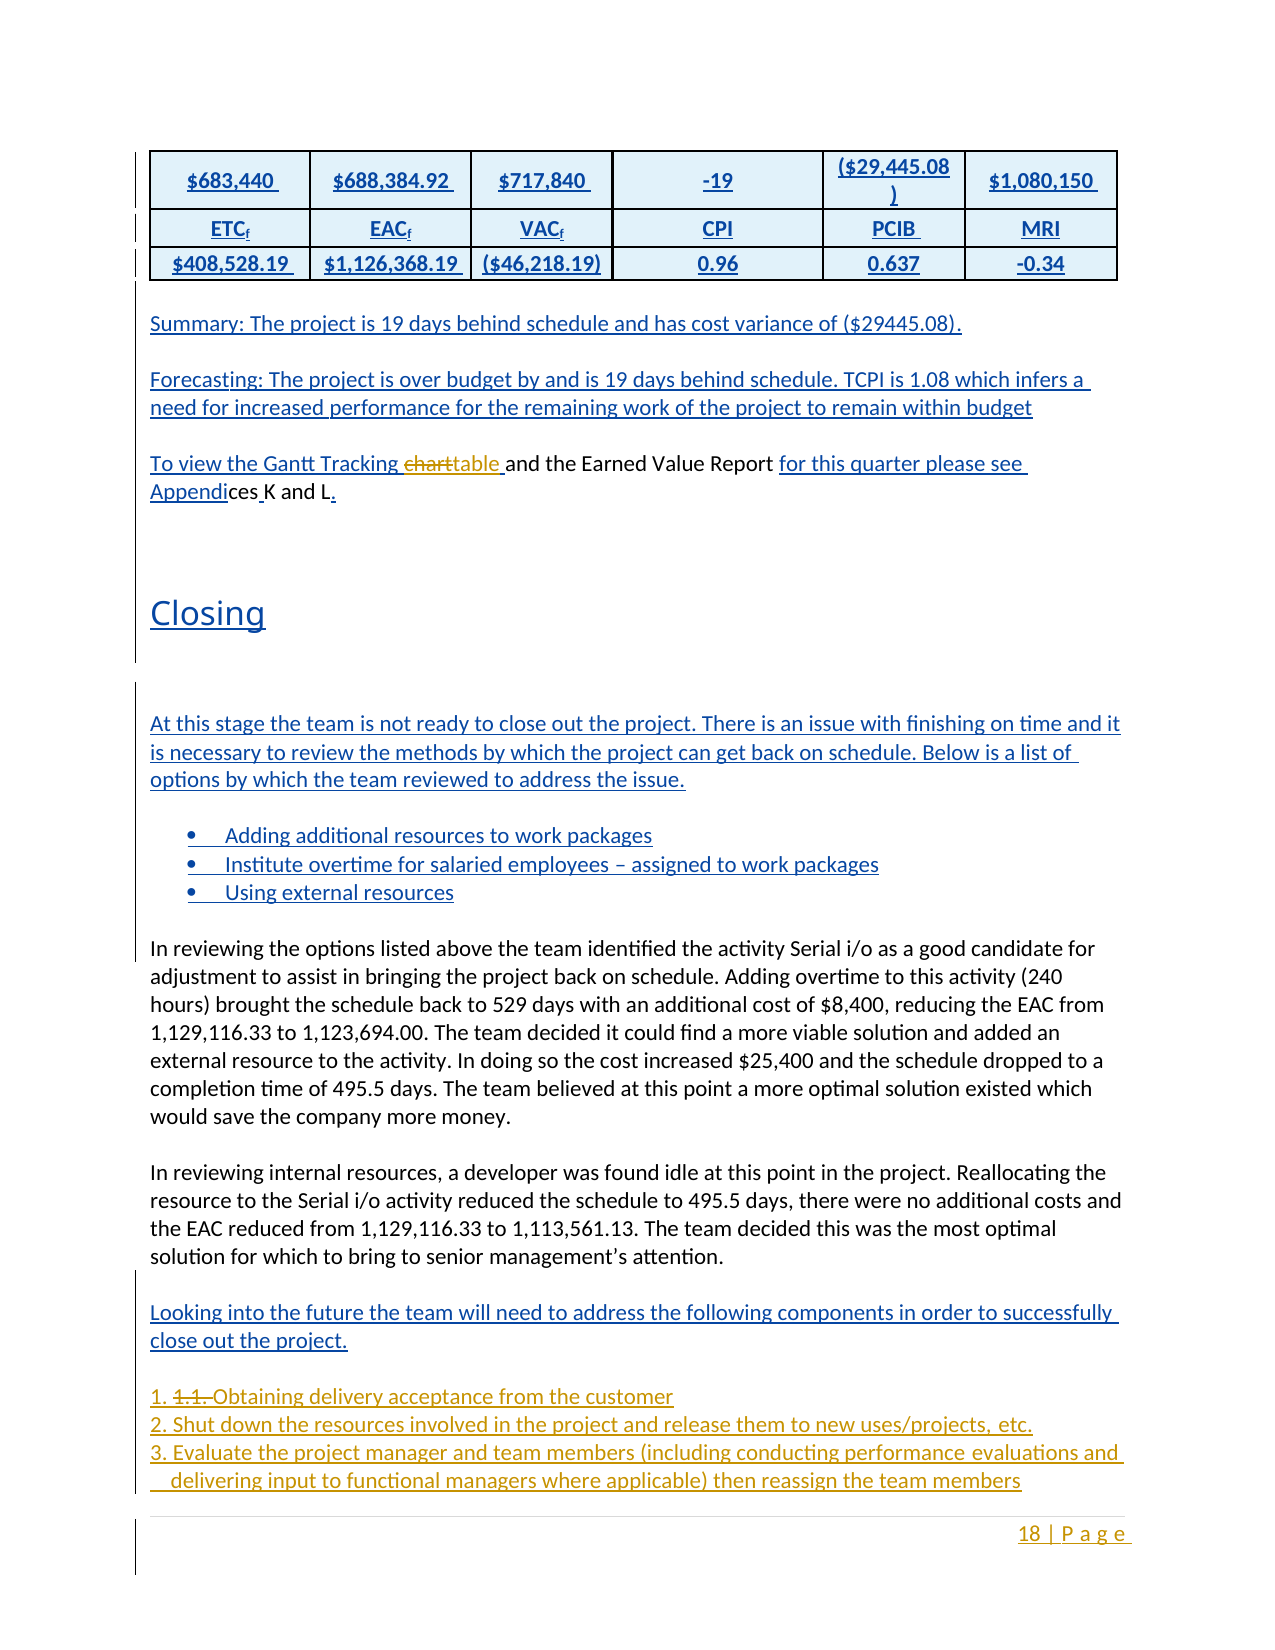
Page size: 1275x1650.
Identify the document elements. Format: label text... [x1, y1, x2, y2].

text and the Earned Value Report cesK and L [150, 449, 1125, 505]
text In reviewing the options listed above the team identified the activity Serial i/o as a good candidate for adjustment to assist in bringing the project back on schedule. Adding overtime to this activity (240 hours) brought the schedule back to 529 days with an additional cost of $8,400, reducing the EAC from 1,129,116.33 to 1,123,694.00. The team decided it could find a more viable solution and added an external resource to the activity. In doing so the cost increased $25,400 and the schedule dropped to a completion time of 495.5 days. The team believed at this point a more optimal solution existed which would save the company more money. [150, 934, 1125, 1130]
text In reviewing internal resources, a developer was found idle at this point in the project. Reallocating the resource to the Serial i/o activity reduced the schedule to 495.5 days, there were no additional costs and the EAC reduced from 1,129,116.33 to 1,113,561.13. The team decided this was the most optimal solution for which to bring to senior management’s attention. [150, 1158, 1125, 1270]
